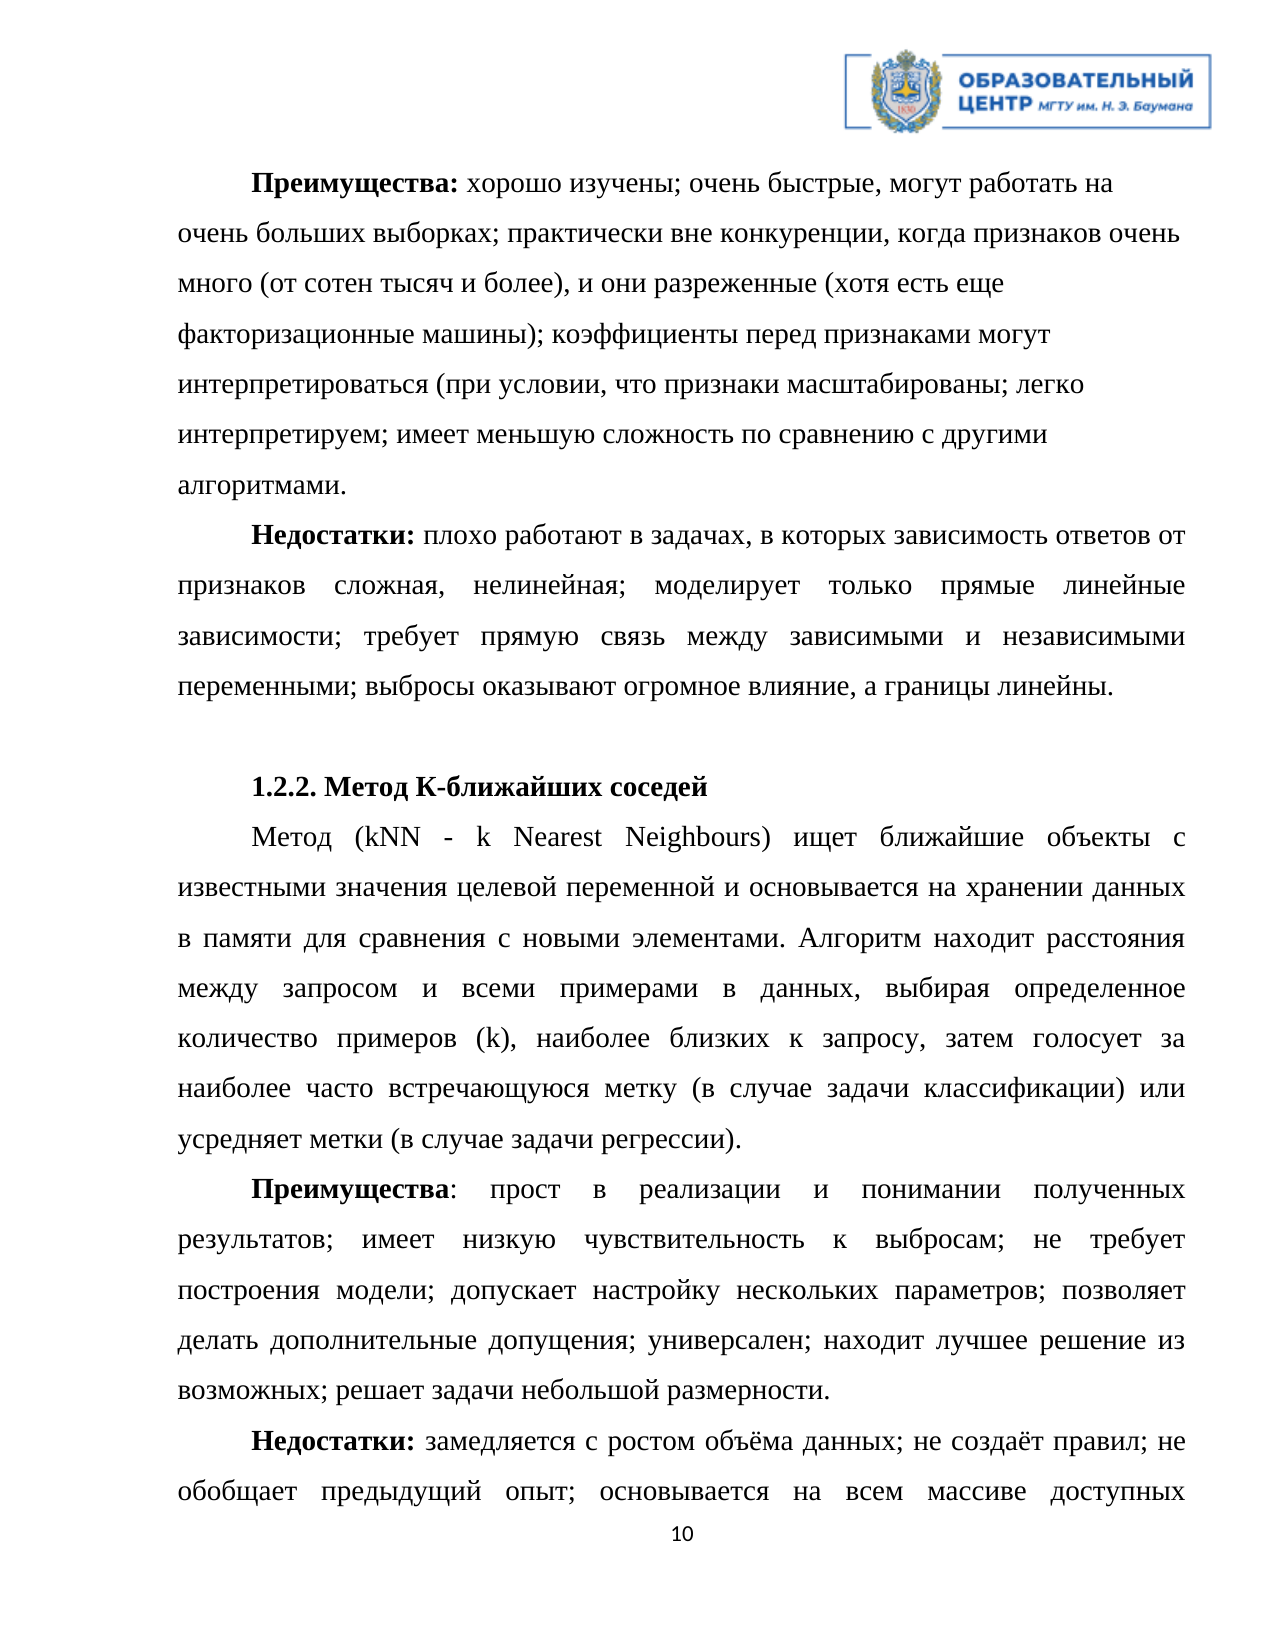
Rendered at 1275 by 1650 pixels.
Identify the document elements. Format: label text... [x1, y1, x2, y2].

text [177, 1423, 1186, 1507]
text Метод (kNN - k Nearest Neighbours) ищет ближайшие объекты с известными значения целевой переменной и основывается на хранении данных в памяти для сравнения с новыми элементами. Алгоритм находит расстояния между запросом и всеми примерами в данных, выбирая определенное количество примеров (k), наиболее близких к запросу, затем голосует за наиболее часто встречающуюся метку (в случае задачи классификации) или усредняет метки (в случае задачи регрессии). [177, 819, 1186, 1154]
list 1.2.2. Метод К-ближайших соседей [251, 769, 1186, 802]
text Недостатки: плохо работают в задачах, в которых зависимость ответов от признаков сложная, нелинейная; моделирует только прямые линейные зависимости; требует прямую связь между зависимыми и независимыми переменными; выбросы оказывают огромное влияние, а границы линейны. [177, 517, 1186, 702]
picture [814, 26, 1262, 149]
text Преимущества: прост в реализации и понимании полученных результатов; имеет низкую чувствительность к выбросам; не требует построения модели; допускает настройку нескольких параметров; позволяет делать дополнительные допущения; универсален; находит лучшее решение из возможных; решает задачи небольшой размерности. [177, 1171, 1186, 1406]
text Преимущества: хорошо изучены; очень быстрые, могут работать на очень больших выборках; практически вне конкуренции, когда признаков очень много (от сотен тысяч и более), и они разреженные (хотя есть еще факторизационные машины); коэффициенты перед признаками могут интерпретироваться (при условии, что признаки масштабированы; легко интерпретируем; имеет меньшую сложность по сравнению с другими алгоритмами. [177, 118, 1186, 500]
